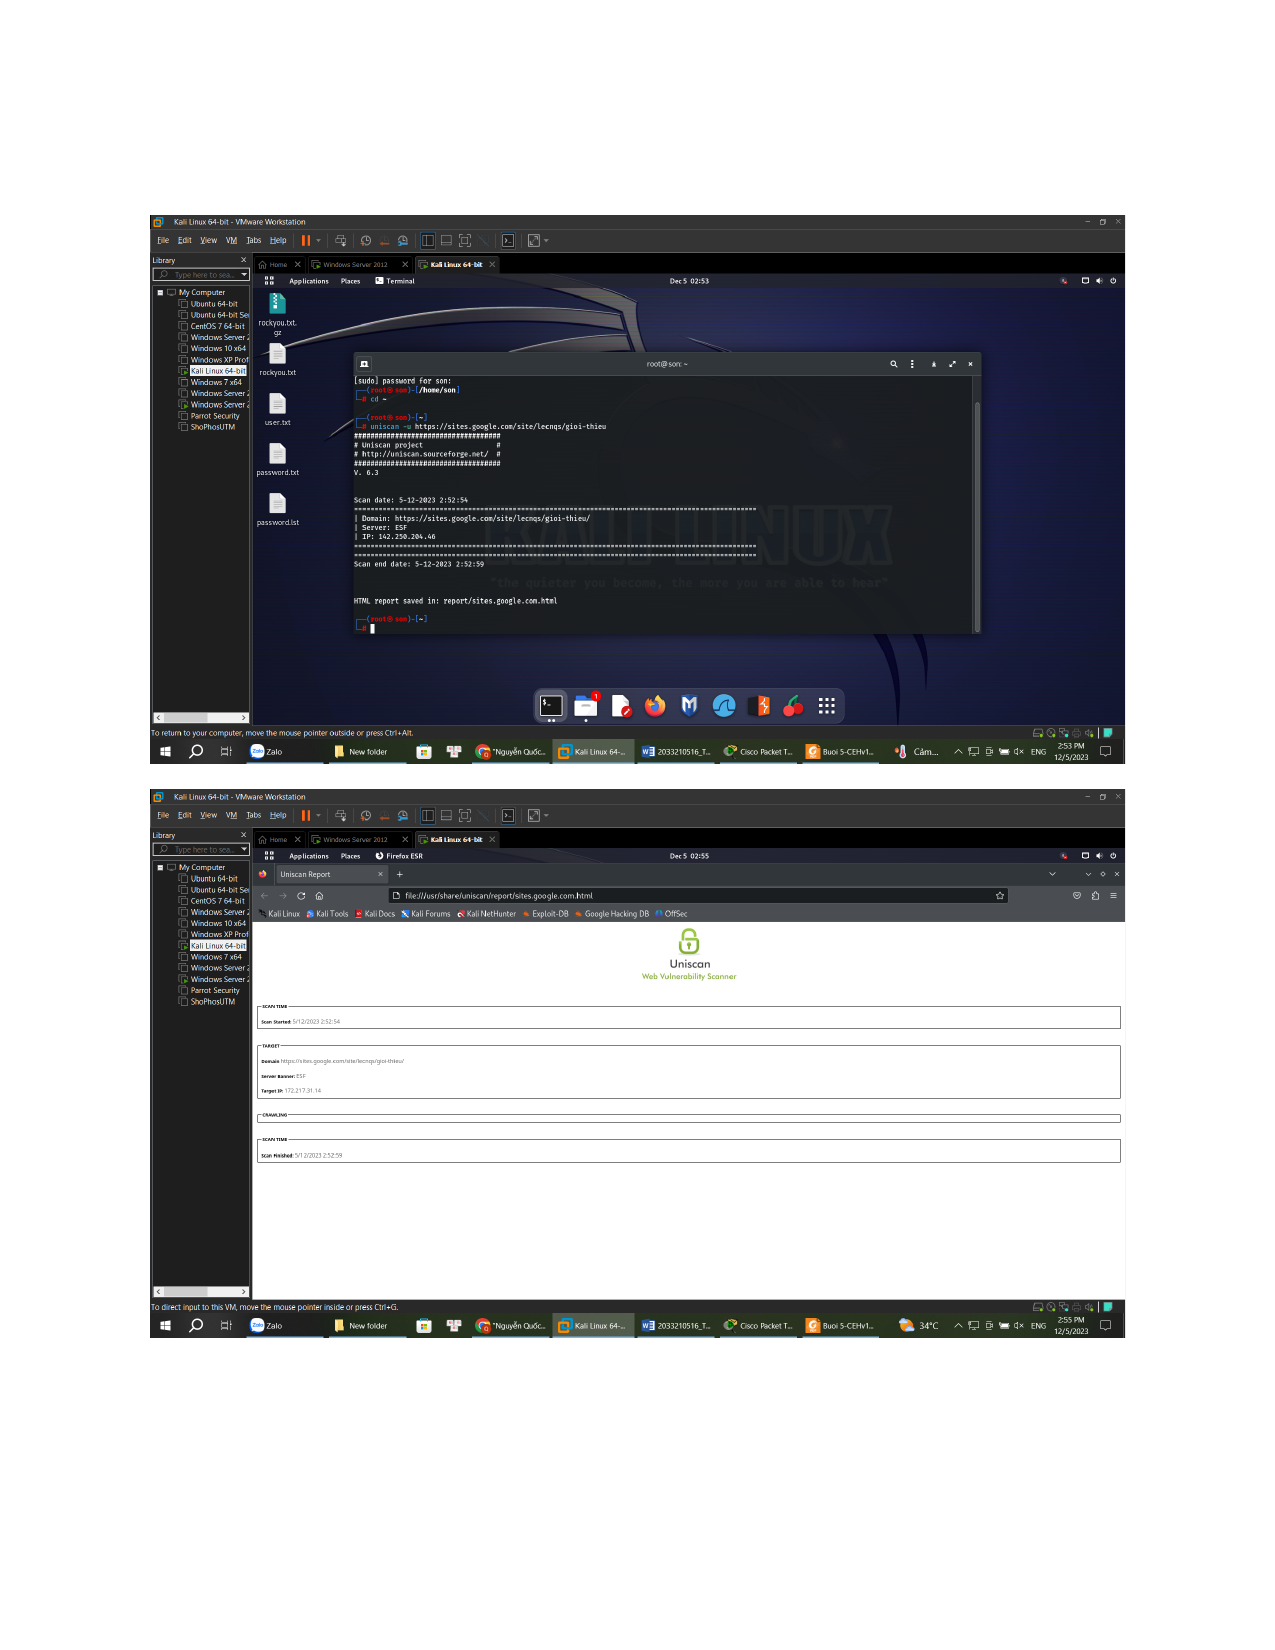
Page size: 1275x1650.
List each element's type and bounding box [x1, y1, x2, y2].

picture [150, 215, 1125, 764]
picture [150, 789, 1125, 1338]
